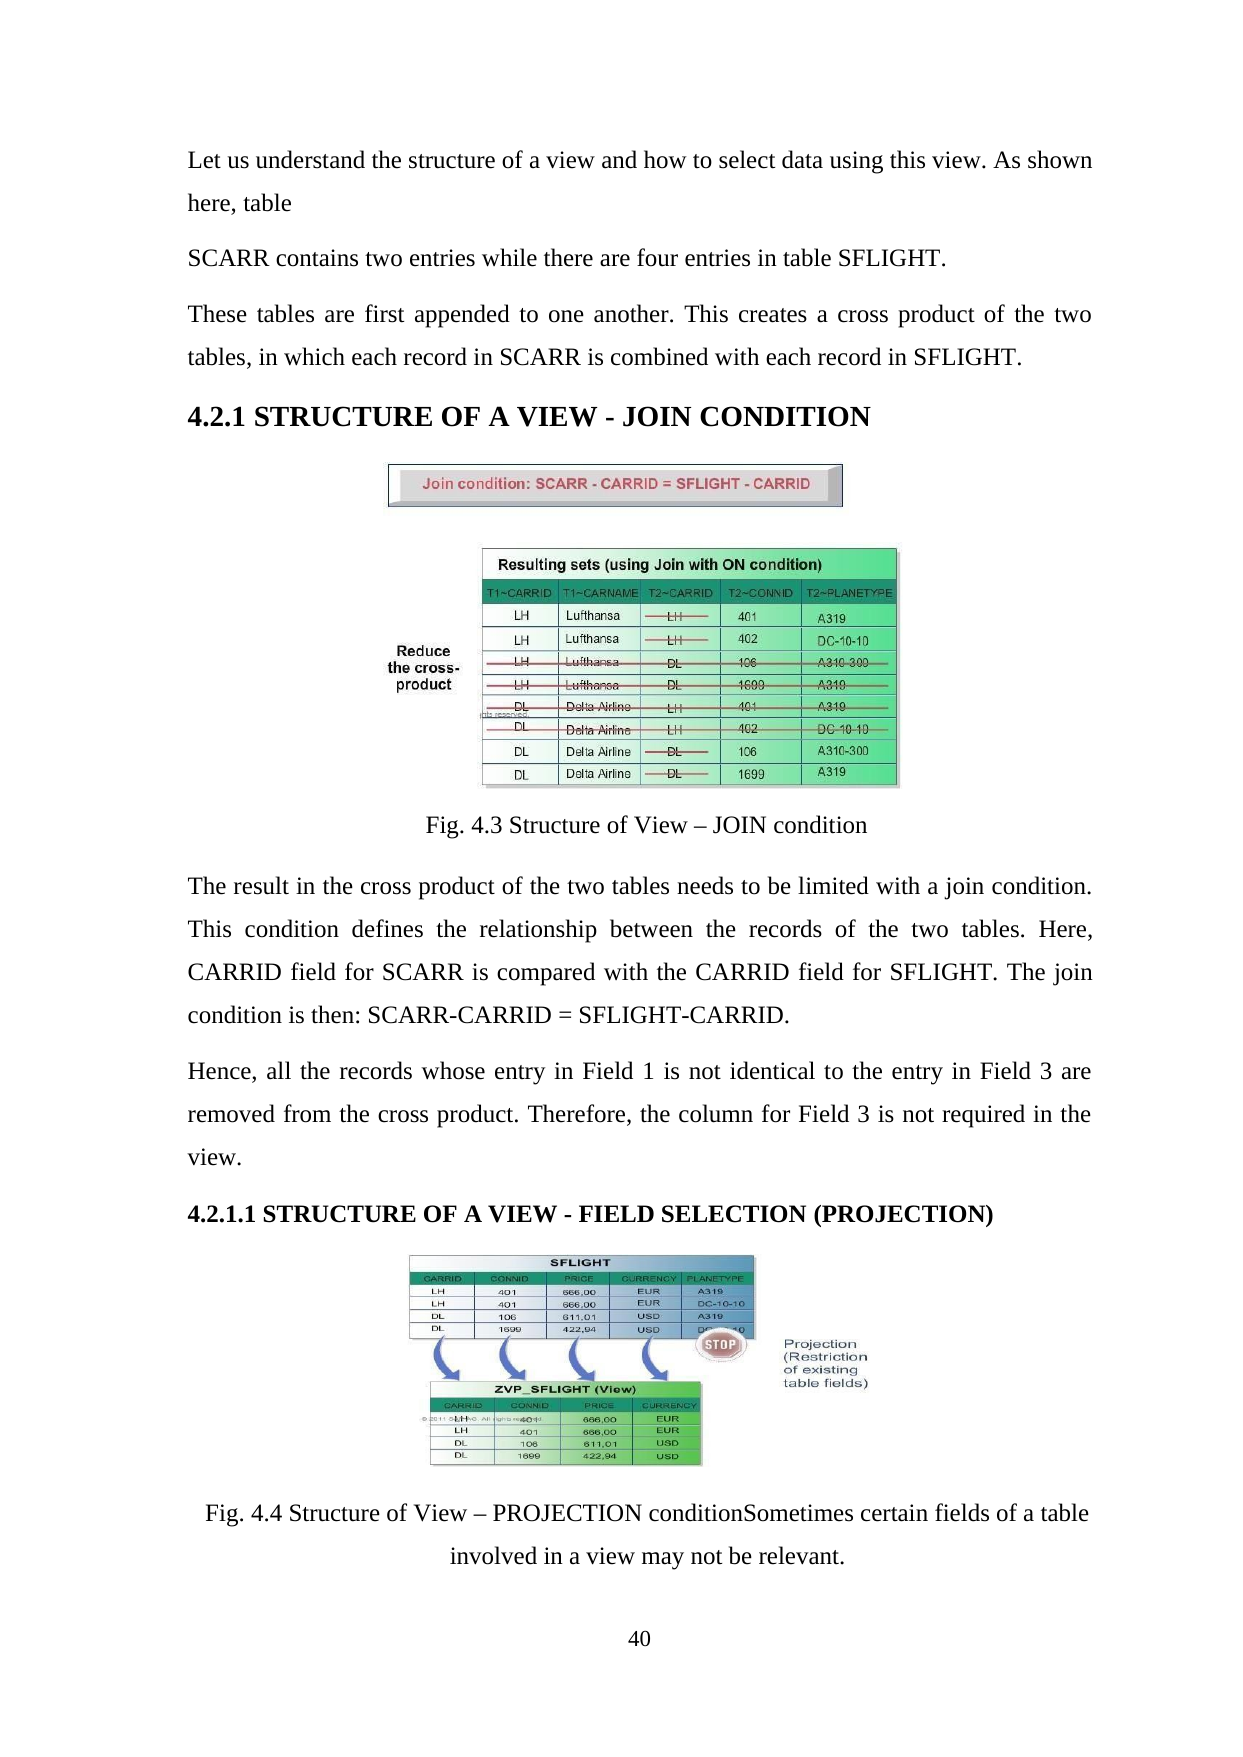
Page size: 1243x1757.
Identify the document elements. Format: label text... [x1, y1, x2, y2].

text Hence, all the records whose entry in Field 1 is not identical to the entry in Field 3 are removed from the cross product. Therefore, the column for Field 3 is not required in the view. [187, 1056, 1093, 1171]
text These tables are first appended to one another. This creates a cross product of the two tables, in which each record in SCARR is combined with each record in SFLIGHT. [187, 299, 1093, 371]
text The result in the cross product of the two tables needs to be limited with a join condition. This condition defines the relationship between the records of the two tables. Here, CARRID field for SCARR is compared with the CARRID field for SFLIGHT. The join condition is then: SCARR-CARRID = SFLIGHT-CARRID. [187, 871, 1094, 1029]
picture [407, 1254, 870, 1467]
text SCARR contains two entries while there are four entries in table SFLIGHT. [187, 243, 1145, 272]
text Let us understand the structure of a view and how to select data using this view. As shown here, table [187, 145, 1093, 217]
picture [383, 462, 903, 789]
subtitle STRUCTURE OF A VIEW - FIELD SELECTION (PROJECTION) [187, 1199, 1145, 1228]
subtitle STRUCTURE OF A VIEW - JOIN CONDITION [187, 399, 1145, 433]
